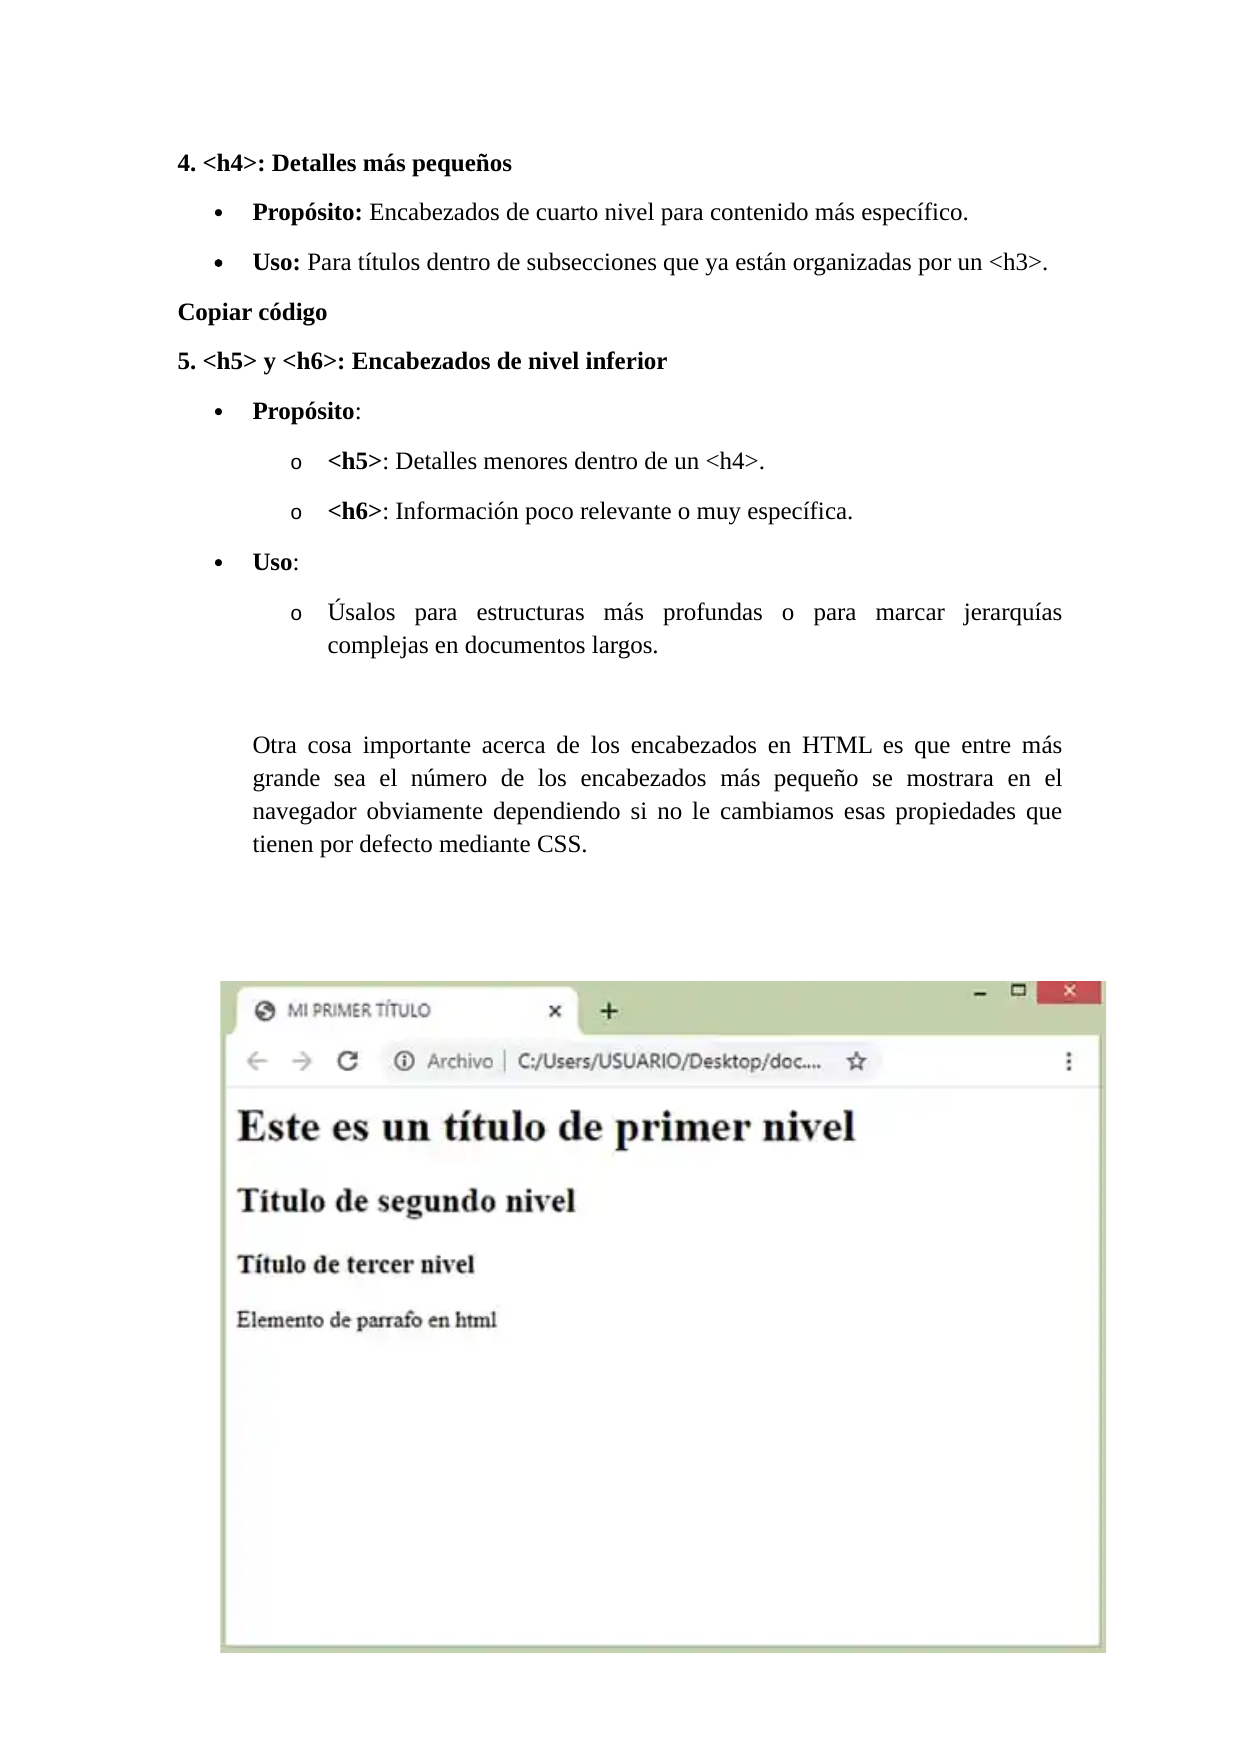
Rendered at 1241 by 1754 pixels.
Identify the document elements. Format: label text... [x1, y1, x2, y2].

list Propósito: [215, 396, 1063, 425]
list Propósito: Encabezados de cuarto nivel para contenido más específico. [215, 197, 1063, 226]
list Uso: Para títulos dentro de subsecciones que ya están organizadas por un <h3>. [215, 247, 1063, 276]
picture [220, 981, 1107, 1653]
list Úsalos para estructuras más profundas o para marcar jerarquías complejas en documentos largos. [290, 597, 1063, 659]
list <h5>: Detalles menores dentro de un <h4>. [290, 446, 1063, 475]
text 5. <h5> y <h6>: Encabezados de nivel inferior [177, 346, 1063, 375]
text 4. <h4>: Detalles más pequeños [177, 148, 1063, 176]
text Otra cosa importante acerca de los encabezados en HTML es que entre más grande sea el número de los encabezados más pequeño se mostrara en el navegador obviamente dependiendo si no le cambiamos esas propiedades que tienen por defecto mediante CSS. [252, 730, 1063, 858]
list <h6>: Información poco relevante o muy específica. [290, 496, 1063, 526]
list Uso: [215, 547, 1063, 576]
text Copiar código [177, 297, 1063, 325]
